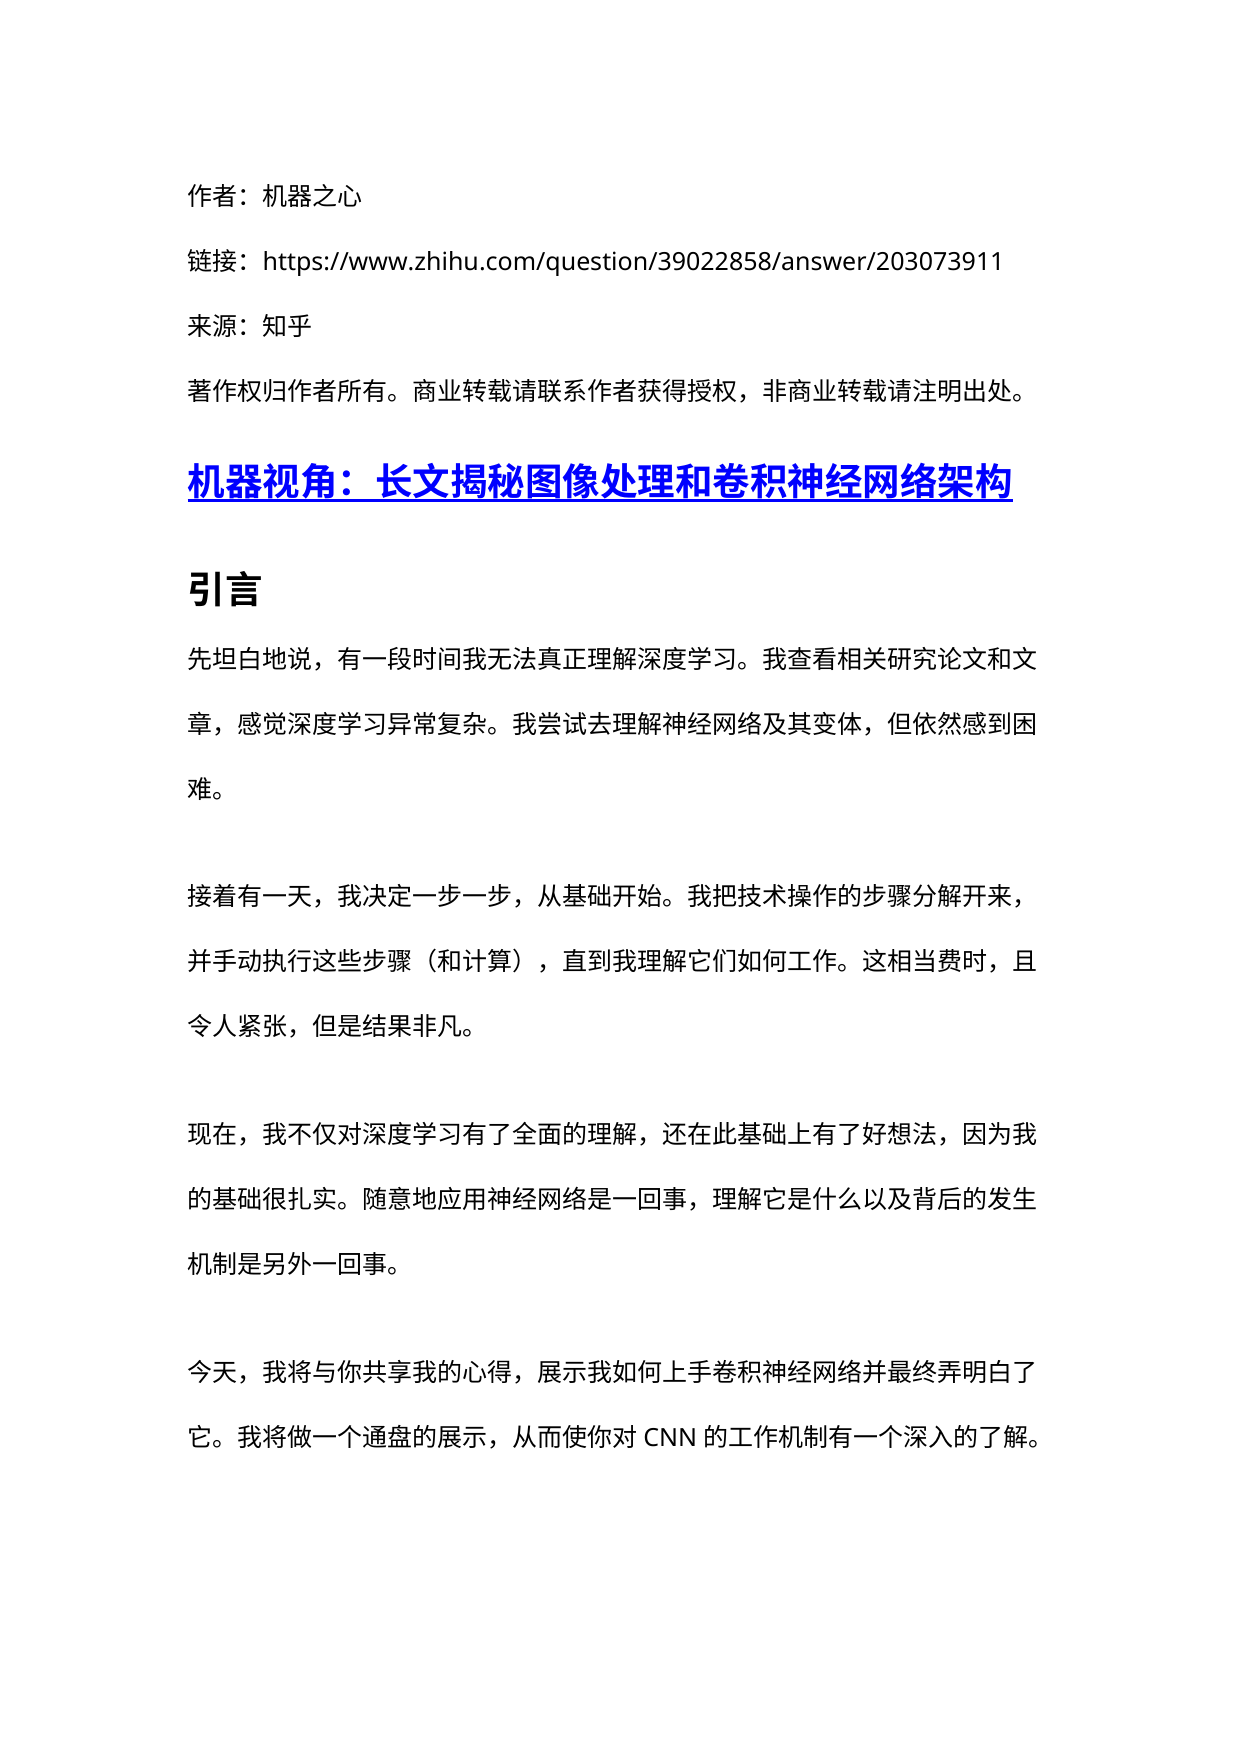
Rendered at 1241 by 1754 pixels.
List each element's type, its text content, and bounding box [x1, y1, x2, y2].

text 机器视角：长文揭秘图像处理和卷积神经网络架构 [187, 447, 1053, 512]
text 今天，我将与你共享我的心得，展示我如何上手卷积神经网络并最终弄明白了它。我将做一个通盘的展示，从而使你对 CNN 的工作机制有一个深入的了解。 [187, 1338, 1053, 1468]
text 接着有一天，我决定一步一步，从基础开始。我把技术操作的步骤分解开来，并手动执行这些步骤（和计算），直到我理解它们如何工作。这相当费时，且令人紧张，但是结果非凡。 [187, 862, 1053, 1057]
text 作者：机器之心 链接：https://www.zhihu.com/question/39022858/answer/203073911 来源：知乎 著作权归作者所有。商业转载请联系作者获得授权，非商业转载请注明出处。 [187, 162, 1053, 422]
text 现在，我不仅对深度学习有了全面的理解，还在此基础上有了好想法，因为我的基础很扎实。随意地应用神经网络是一回事，理解它是什么以及背后的发生机制是另外一回事。 [187, 1100, 1053, 1295]
text 引言 [187, 555, 1053, 620]
text 先坦白地说，有一段时间我无法真正理解深度学习。我查看相关研究论文和文章，感觉深度学习异常复杂。我尝试去理解神经网络及其变体，但依然感到困难。 [187, 625, 1053, 820]
